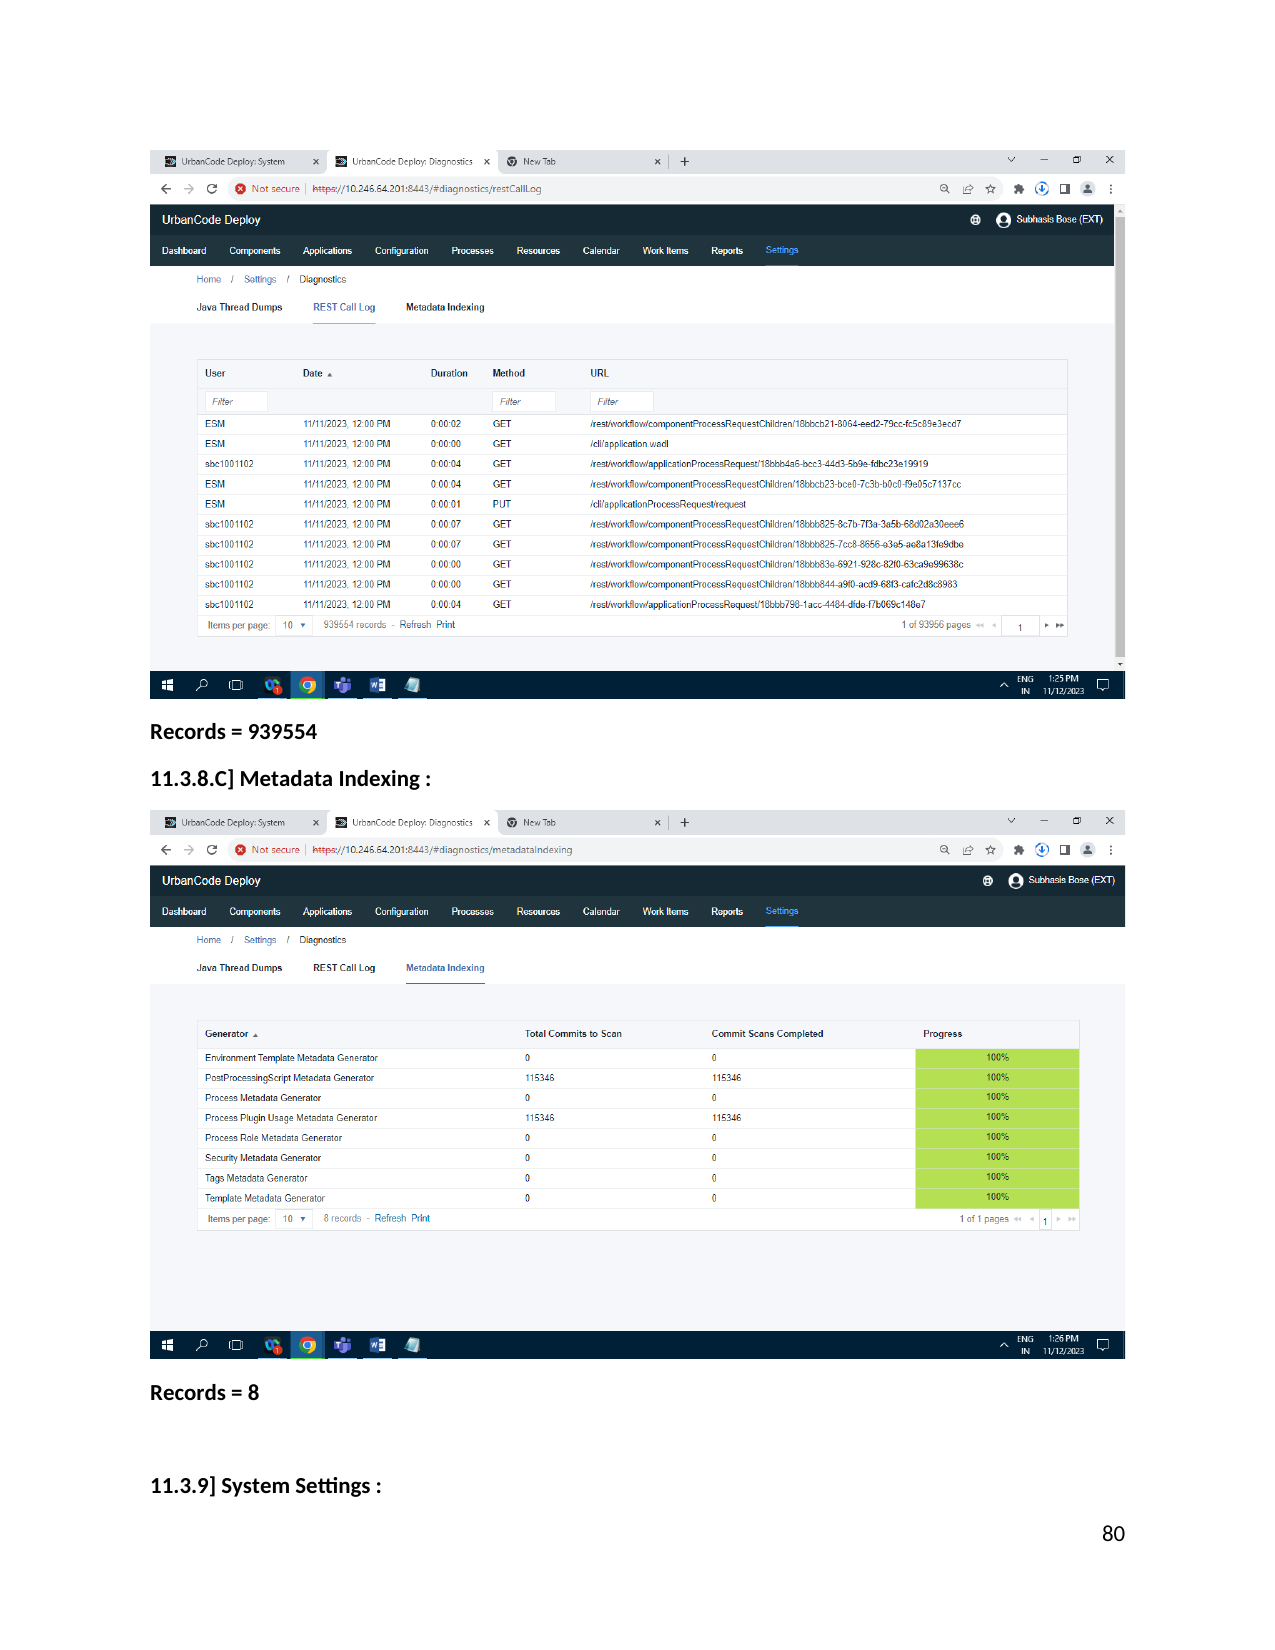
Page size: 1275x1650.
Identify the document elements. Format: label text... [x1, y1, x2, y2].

picture [150, 150, 1125, 699]
text 11.3.8.C] Metadata Indexing : [150, 764, 1125, 792]
text Records = 939554 [150, 717, 1125, 745]
picture [150, 810, 1125, 1359]
text Records = 8 [150, 1378, 1125, 1406]
text 11.3.9] System Settings : [150, 1471, 1125, 1499]
